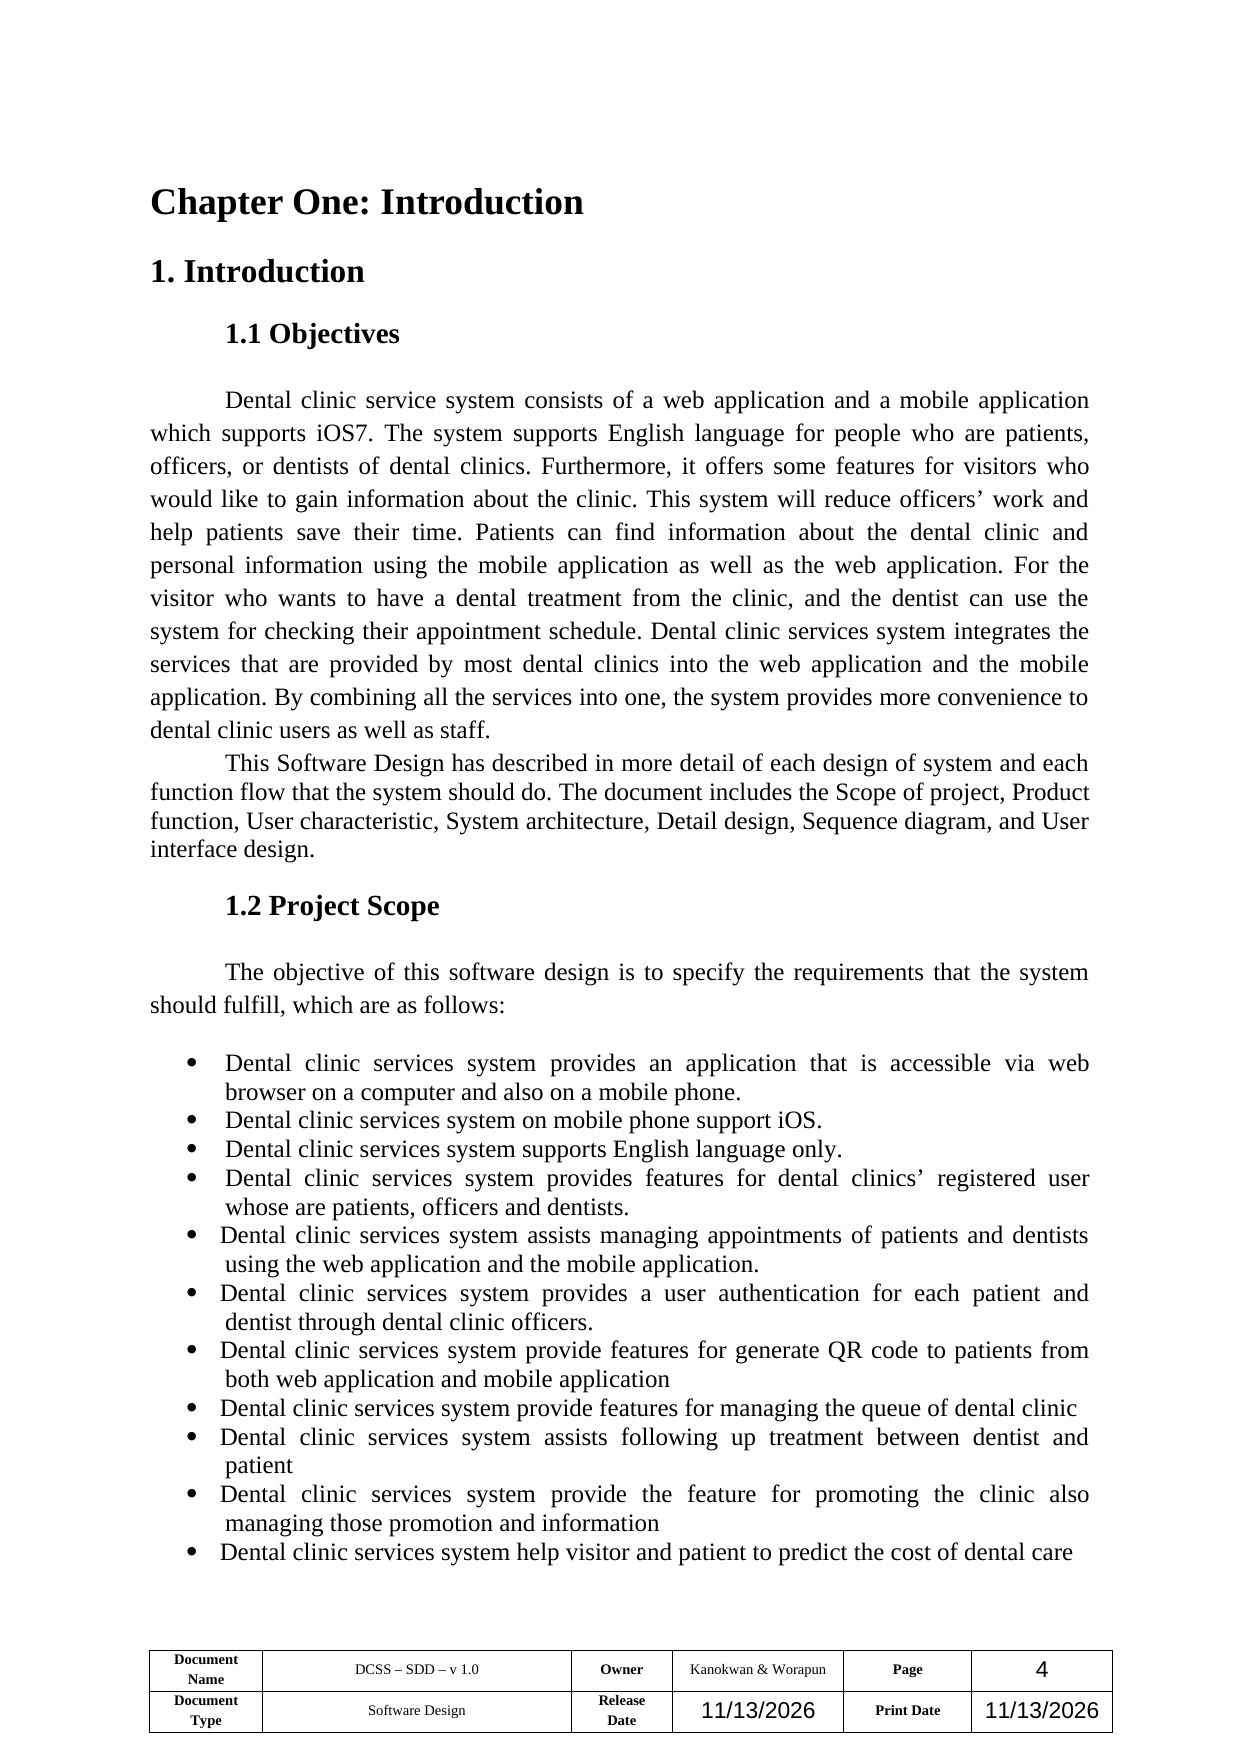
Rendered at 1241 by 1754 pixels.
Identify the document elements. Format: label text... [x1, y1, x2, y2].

text The objective of this software design is to specify the requirements that the system should fulfill, which are as follows: [150, 957, 1090, 1019]
list Dental clinic services system on mobile phone support iOS. [187, 1106, 1090, 1134]
list Dental clinic services system assists managing appointments of patients and dentists using the web application and the mobile application. [187, 1221, 1090, 1278]
text This Software Design has described in more detail of each design of system and each function flow that the system should do. The document includes the Scope of project, Product function, User characteristic, System architecture, Detail design, Sequence diagram, and User interface design. [150, 748, 1090, 863]
list Dental clinic services system provides a user authentication for each patient and dentist through dental clinic officers. [187, 1278, 1090, 1336]
list Dental clinic services system provide the feature for promoting the clinic also managing those promotion and information [187, 1479, 1090, 1537]
text Dental clinic service system consists of a web application and a mobile application which supports iOS7. The system supports English language for people who are patients, officers, or dentists of dental clinics. Furthermore, it offers some features for visitors who would like to gain information about the clinic. This system will reduce officers’ work and help patients save their time. Patients can find information about the dental clinic and personal information using the mobile application as well as the web application. For the visitor who wants to have a dental treatment from the clinic, and the dentist can use the system for checking their appointment schedule. Dental clinic services system integrates the services that are provided by most dental clinics into the web application and the mobile application. By combining all the services into one, the system provides more convenience to dental clinic users as well as staff. [150, 385, 1090, 744]
list Dental clinic services system supports English language only. [187, 1134, 1090, 1163]
subtitle 1.1 Objectives [150, 316, 1090, 350]
list Dental clinic services system provides an application that is accessible via web browser on a computer and also on a mobile phone. [187, 1048, 1090, 1106]
list Dental clinic services system provide features for managing the queue of dental clinic [187, 1393, 1090, 1422]
subtitle Chapter One: Introduction [150, 179, 1090, 222]
list Dental clinic services system assists following up treatment between dentist and patient [187, 1422, 1090, 1479]
subtitle 1.2 Project Scope [150, 888, 1090, 922]
list Dental clinic services system provides features for dental clinics’ registered user whose are patients, officers and dentists. [187, 1163, 1090, 1221]
list Dental clinic services system help visitor and patient to predict the cost of dental care [187, 1537, 1090, 1566]
list Dental clinic services system provide features for generate QR code to patients from both web application and mobile application [187, 1336, 1090, 1393]
subtitle 1. Introduction [150, 251, 1090, 290]
